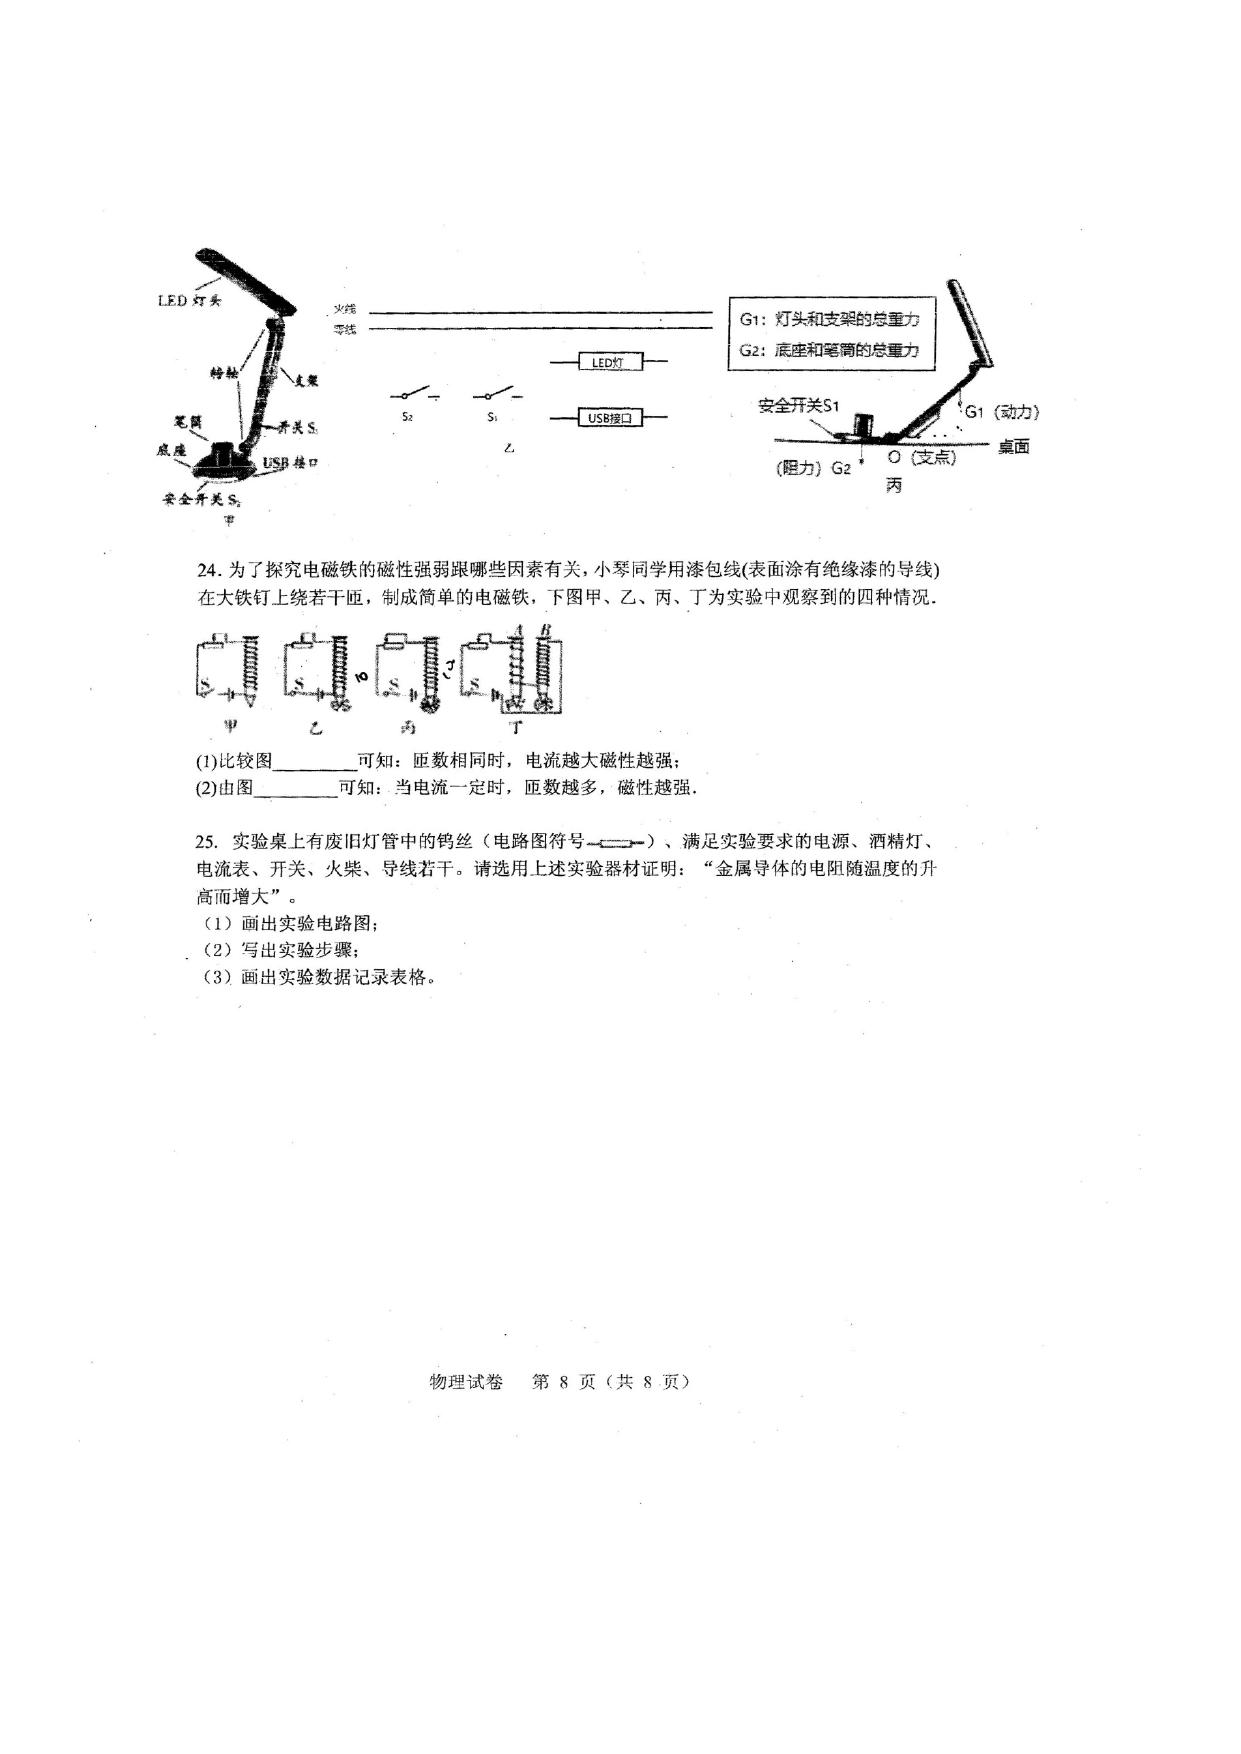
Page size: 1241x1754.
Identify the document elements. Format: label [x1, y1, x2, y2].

picture [75, 80, 1166, 1576]
